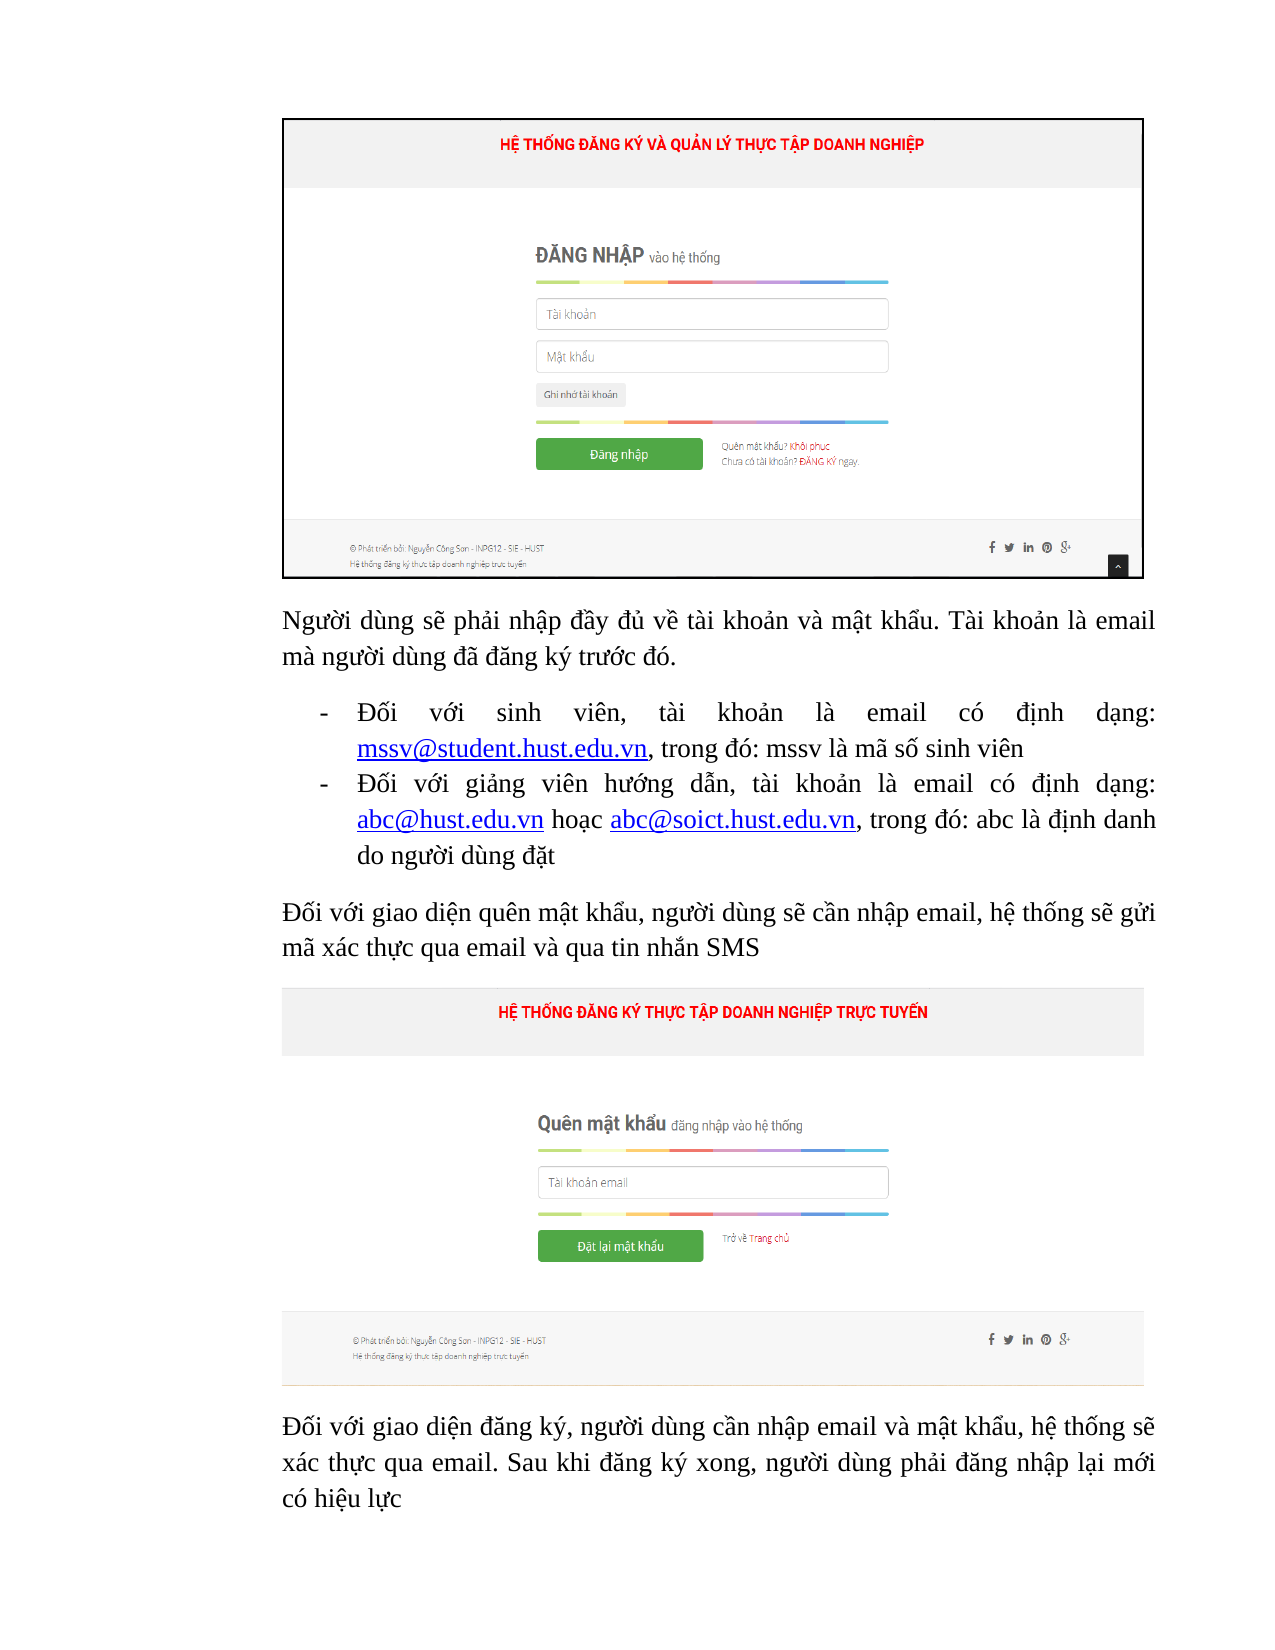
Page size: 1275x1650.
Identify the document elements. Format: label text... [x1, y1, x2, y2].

text Người dùng sẽ phải nhập đầy đủ về tài khoản và mật khẩu. Tài khoản là email mà người dùng đã đăng ký trước đó. [282, 604, 1157, 671]
picture [284, 120, 1142, 577]
text Đối với giao diện đăng ký, người dùng cần nhập email và mật khẩu, hệ thống sẽ xác thực qua email. Sau khi đăng ký xong, người dùng phải đăng nhập lại mới có hiệu lực [282, 1410, 1157, 1513]
list Đối với giảng viên hướng dẫn, tài khoản là email có định dạng: abc@hust.edu.vn hoạc abc@soict.hust.edu.vn, trong đó: abc là định danh do người dùng đặt [319, 768, 1157, 870]
list Đối với sinh viên, tài khoản là email có định dạng: mssv@student.hust.edu.vn, trong đó: mssv là mã số sinh viên [319, 696, 1157, 763]
picture [281, 987, 1144, 1386]
text Đối với giao diện quên mật khẩu, người dùng sẽ cần nhập email, hệ thống sẽ gửi mã xác thực qua email và qua tin nhắn SMS [282, 896, 1157, 962]
